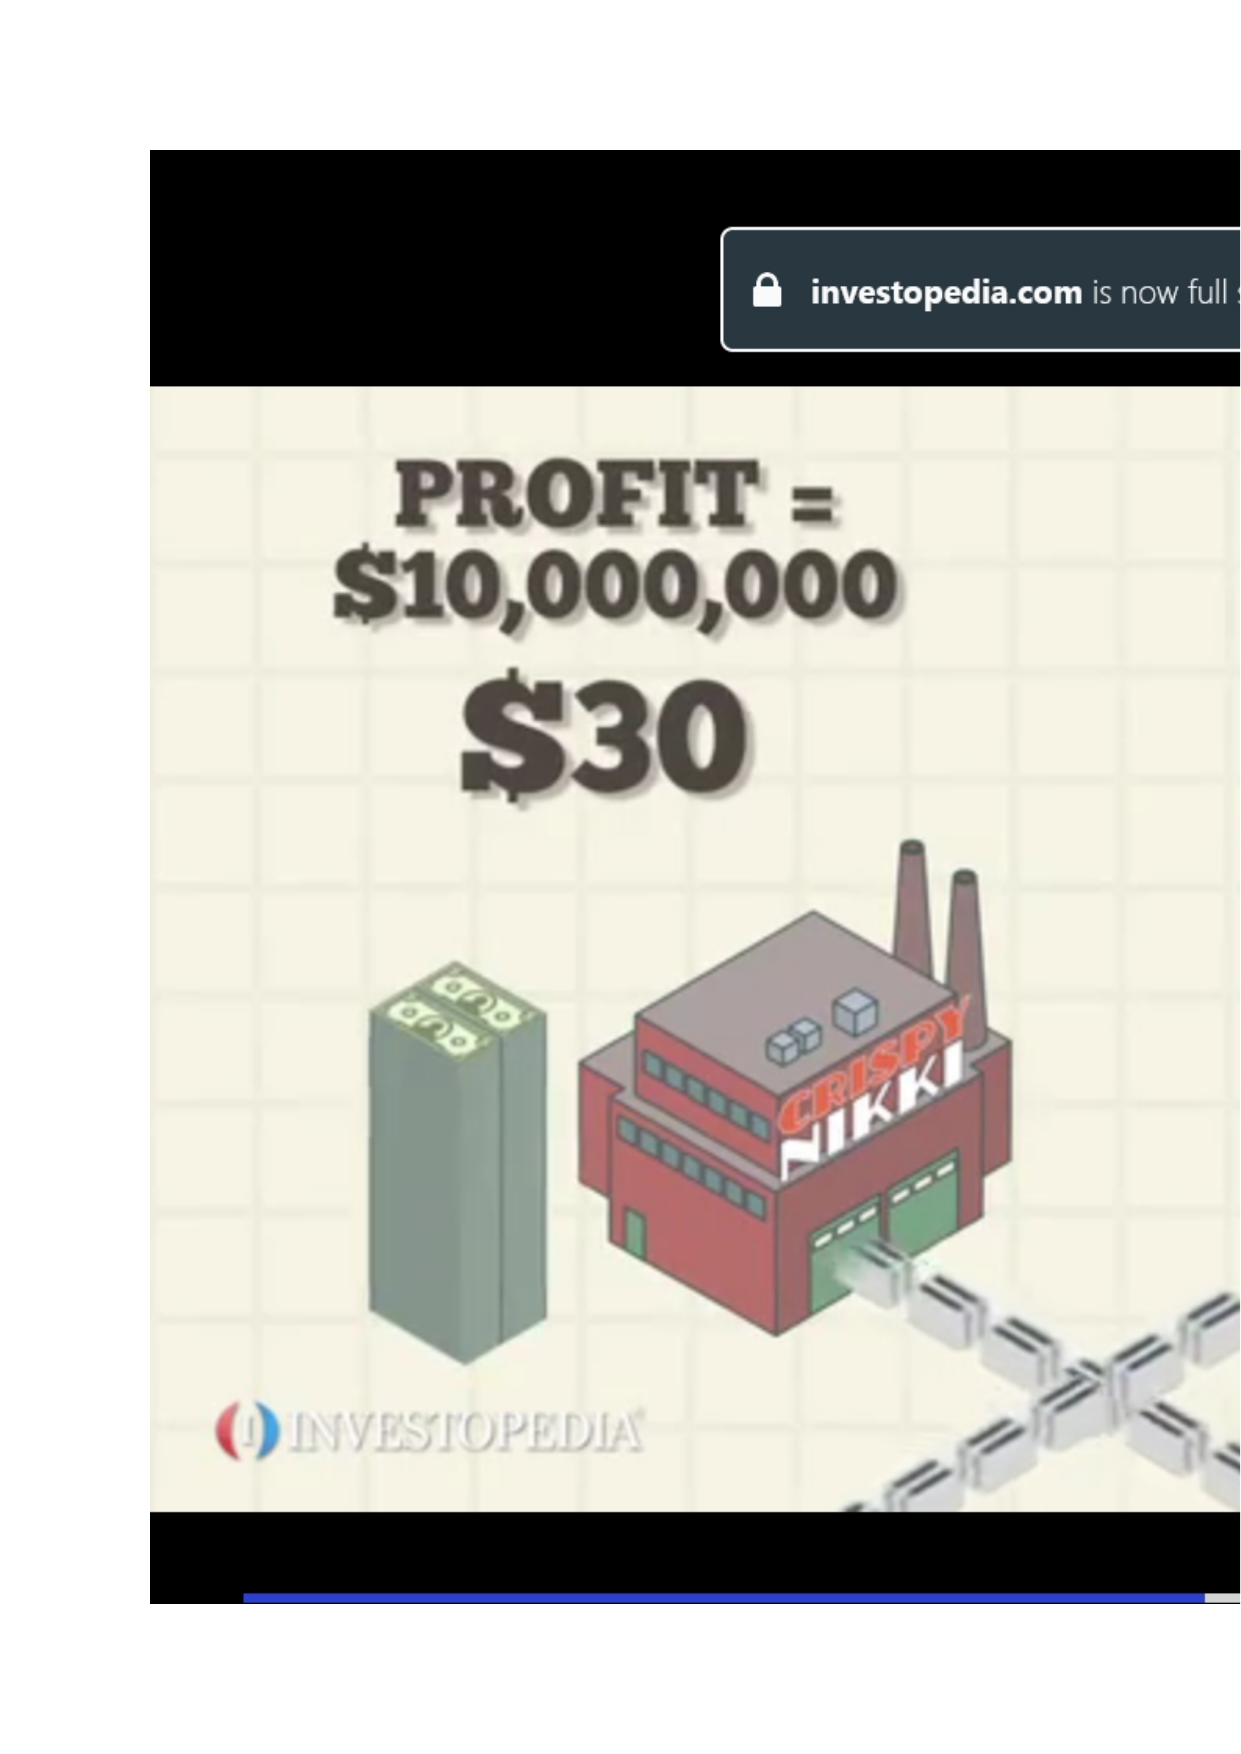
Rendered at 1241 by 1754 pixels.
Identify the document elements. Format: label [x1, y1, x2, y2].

picture [150, 150, 1241, 1604]
